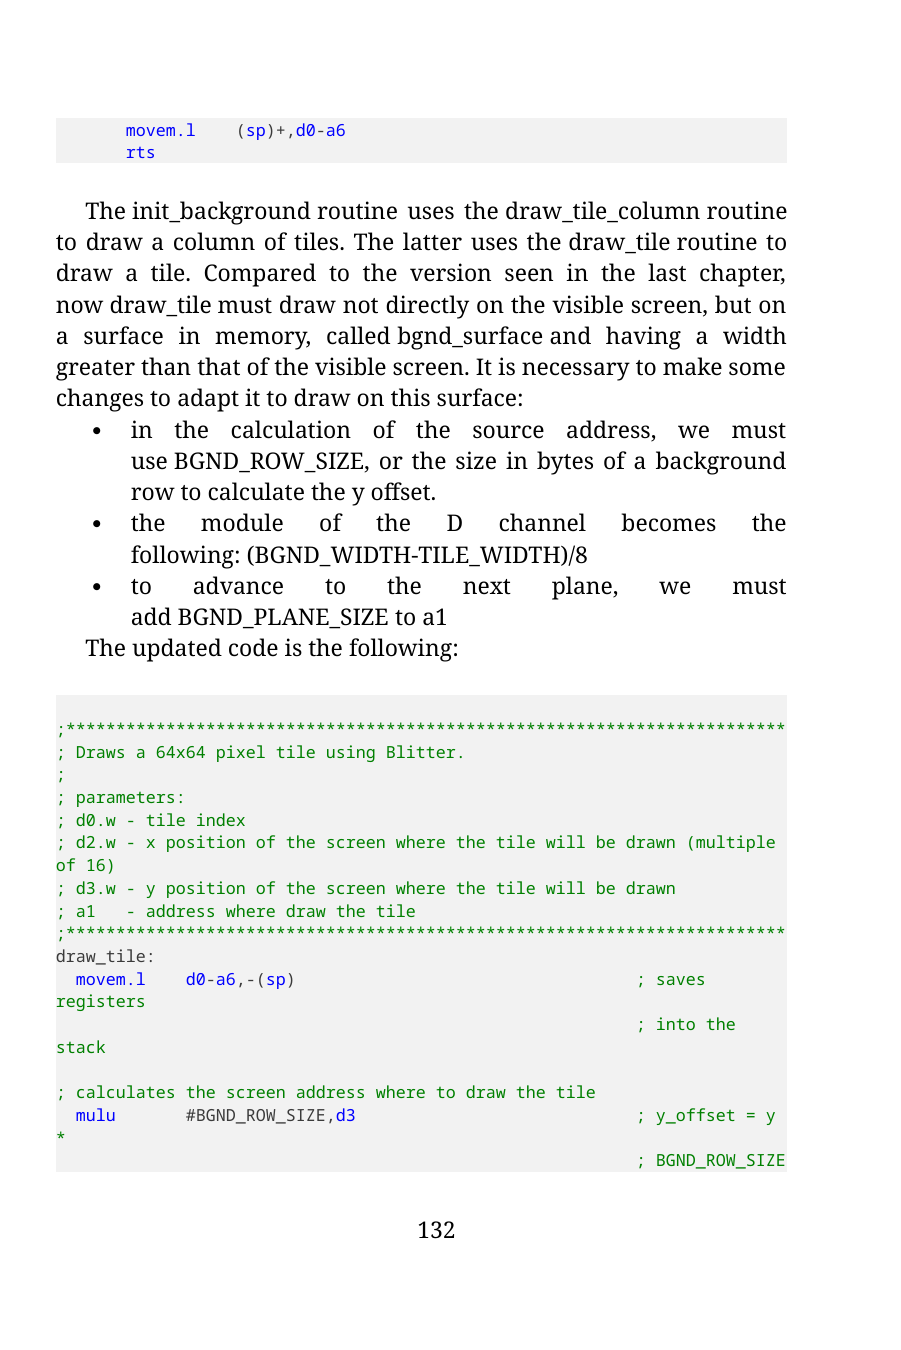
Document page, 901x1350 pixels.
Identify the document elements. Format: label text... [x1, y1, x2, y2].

text ; Draws a 64x64 pixel tile using Blitter. [56, 740, 787, 763]
text The init_background routine uses the draw_tile_column routine to draw a column of tiles. The latter uses the draw_tile routine to draw a tile. Compared to the version seen in the last chapter, now draw_tile must draw not directly on the visible screen, but on a surface in memory, called bgnd_surface and having a width greater than that of the visible screen. It is necessary to make some changes to adapt it to draw on this surface: [56, 195, 787, 413]
list in the calculation of the source address, we must use BGND_ROW_SIZE, or the size in bytes of a background row to calculate the y offset. [93, 413, 787, 507]
text ; d3.w - y position of the screen where the tile will be drawn [56, 876, 787, 899]
text ; d2.w - x position of the screen where the tile will be drawn (multiple of 16) [56, 831, 787, 876]
text mulu #BGND_ROW_SIZE,d3 ; y_offset = y * [56, 1103, 787, 1149]
list to advance to the next plane, we must add BGND_PLANE_SIZE to a1 [93, 570, 787, 632]
text draw_tile: [56, 944, 787, 967]
text ; into the stack [56, 1013, 787, 1058]
text movem.l (sp)+,d0-a6 [56, 118, 787, 141]
list the module of the D channel becomes the following: (BGND_WIDTH-TILE_WIDTH)/8 [93, 507, 787, 570]
text ; a1 - address where draw the tile [56, 899, 787, 922]
text ;************************************************************************ [56, 922, 787, 944]
text ; BGND_ROW_SIZE [56, 1149, 787, 1172]
text rts [56, 141, 787, 163]
text ; d0.w - tile index [56, 808, 787, 831]
text ; calculates the screen address where to draw the tile [56, 1081, 787, 1103]
text ; [56, 763, 787, 786]
text movem.l d0-a6,-(sp) ; saves registers [56, 967, 787, 1013]
text ; parameters: [56, 786, 787, 808]
text The updated code is the following: [56, 632, 787, 663]
text ;************************************************************************ [56, 717, 787, 740]
